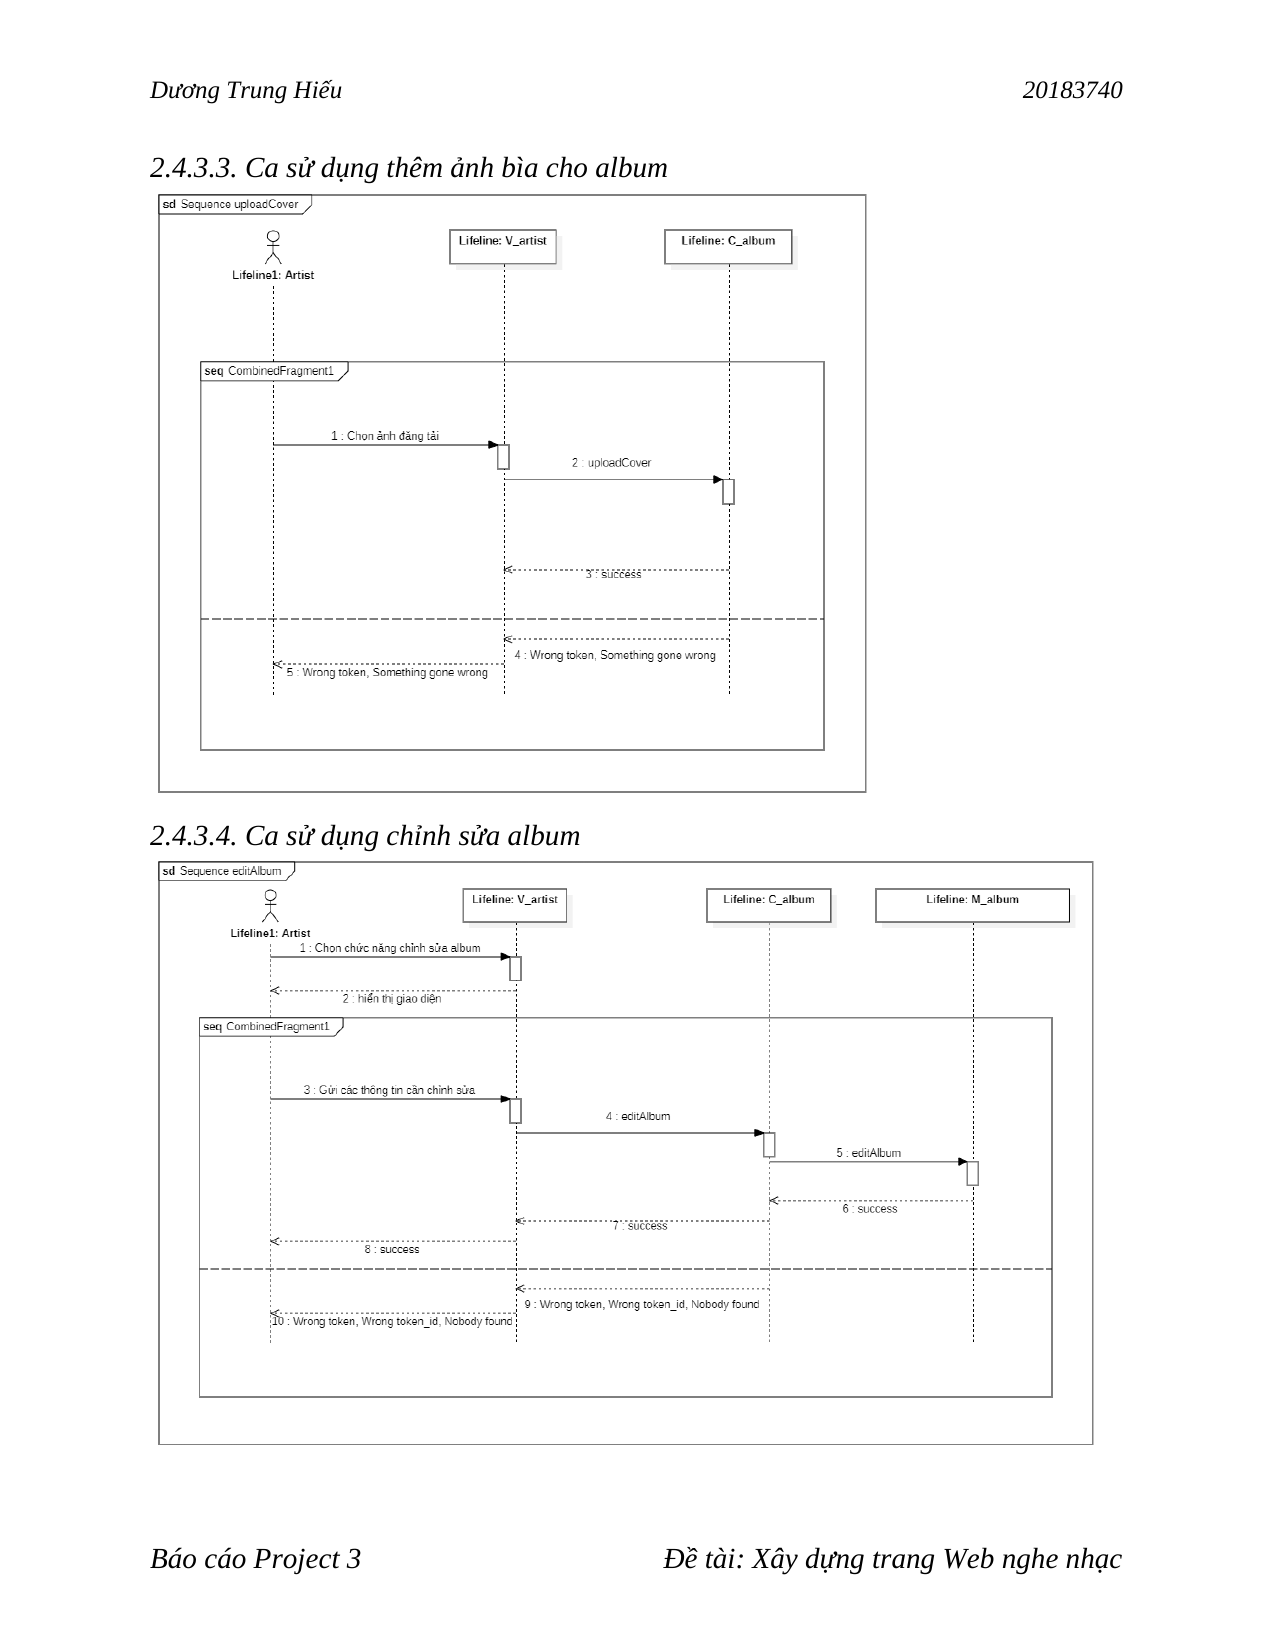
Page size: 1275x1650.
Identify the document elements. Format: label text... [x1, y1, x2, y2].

subtitle 2.4.3.4. Ca sử dụng chỉnh sửa album [150, 818, 1125, 851]
picture [150, 853, 1125, 1478]
subtitle 2.4.3.3. Ca sử dụng thêm ảnh bìa cho album [150, 150, 1125, 183]
picture [150, 186, 889, 799]
